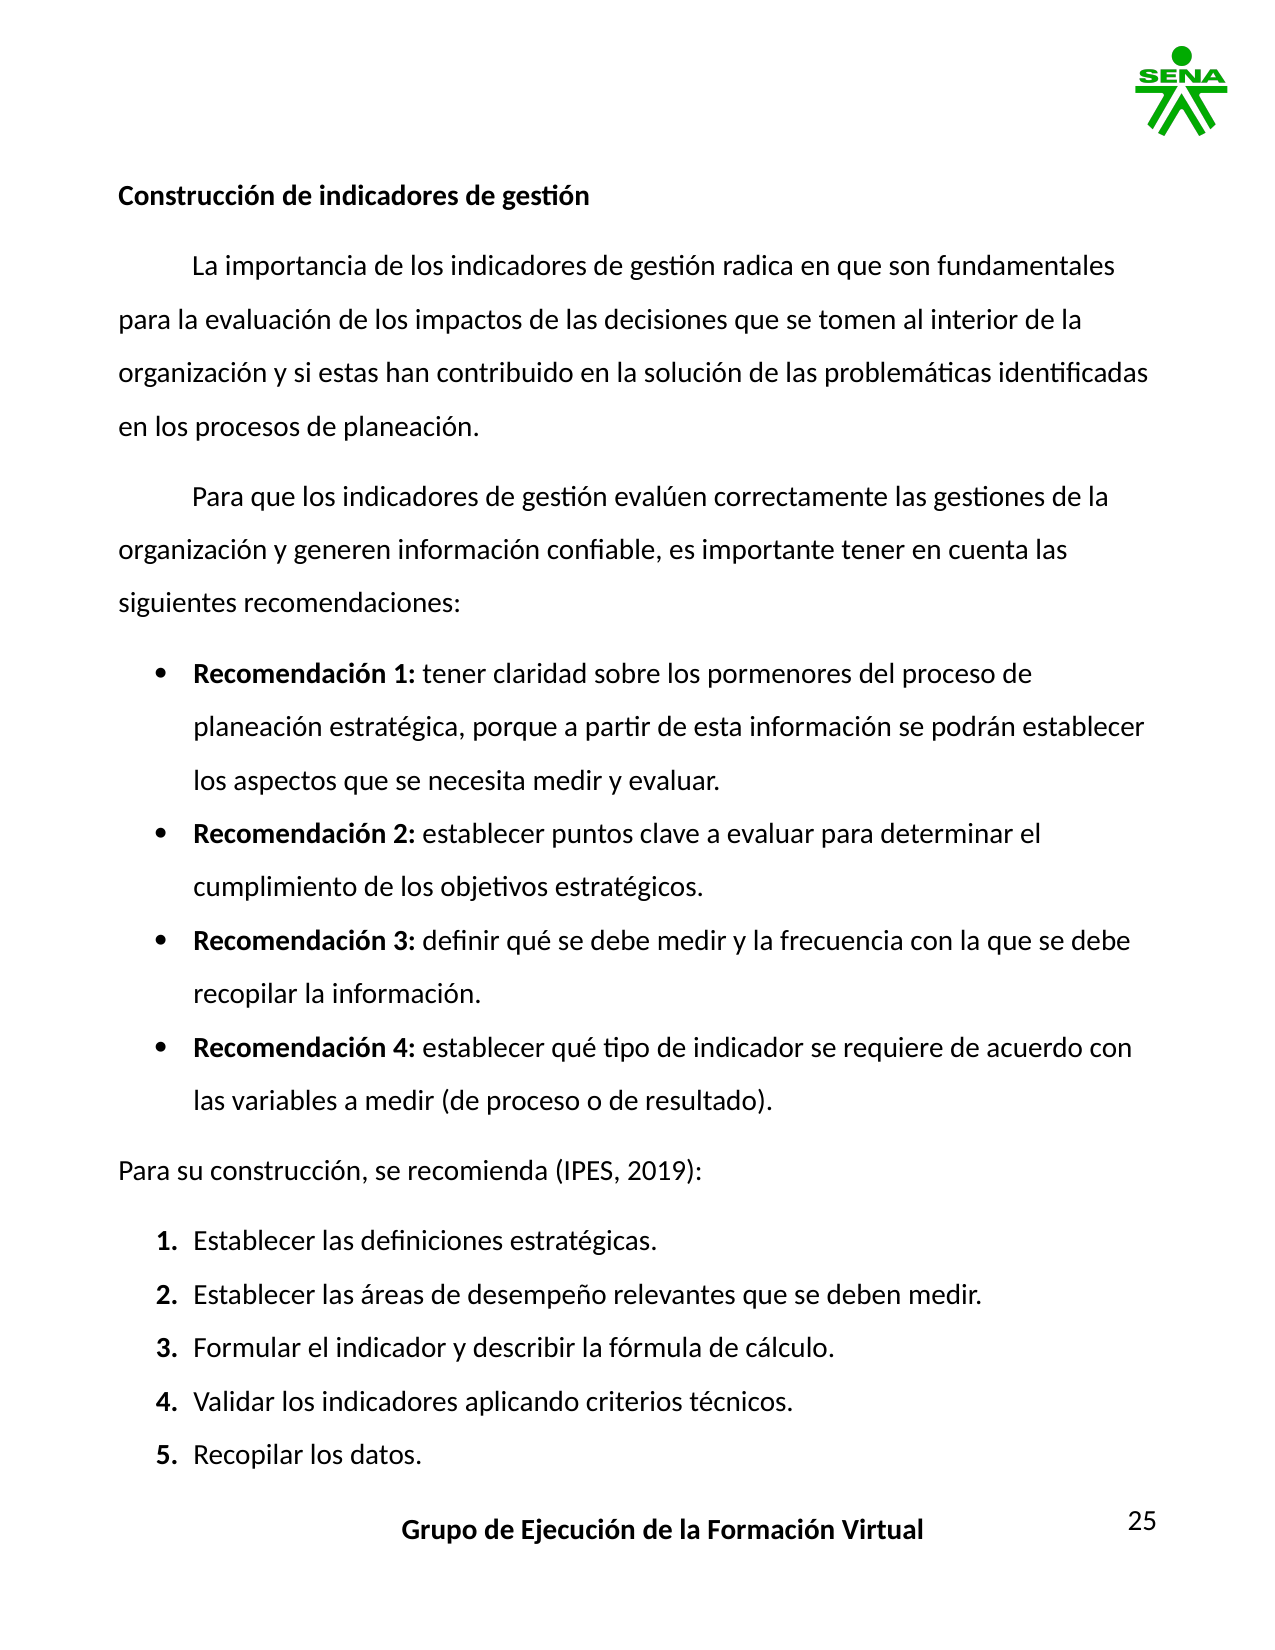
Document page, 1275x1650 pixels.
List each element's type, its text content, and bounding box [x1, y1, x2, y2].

list Validar los indicadores aplicando criterios técnicos. [156, 1383, 1157, 1418]
list Recopilar los datos. [156, 1436, 1157, 1472]
text La importancia de los indicadores de gestión radica en que son fundamentales para la evaluación de los impactos de las decisiones que se tomen al interior de la organización y si estas han contribuido en la solución de las problemáticas identificadas en los procesos de planeación. [118, 247, 1157, 443]
text Para su construcción, se recomienda (IPES, 2019): [118, 1152, 1157, 1188]
list Establecer las áreas de desempeño relevantes que se deben medir. [156, 1276, 1157, 1311]
list Recomendación 4: establecer qué tipo de indicador se requiere de acuerdo con las variables a medir (de proceso o de resultado). [156, 1029, 1157, 1118]
list Establecer las definiciones estratégicas. [156, 1222, 1157, 1258]
list Recomendación 2: establecer puntos clave a evaluar para determinar el cumplimiento de los objetivos estratégicos. [156, 815, 1157, 904]
list Recomendación 3: definir qué se debe medir y la frecuencia con la que se debe recopilar la información. [156, 922, 1157, 1011]
text Construcción de indicadores de gestión [118, 177, 1157, 213]
list Recomendación 1: tener claridad sobre los pormenores del proceso de planeación estratégica, porque a partir de esta información se podrán establecer los aspectos que se necesita medir y evaluar. [156, 655, 1157, 797]
list Formular el indicador y describir la fórmula de cálculo. [156, 1329, 1157, 1365]
text Para que los indicadores de gestión evalúen correctamente las gestiones de la organización y generen información confiable, es importante tener en cuenta las siguientes recomendaciones: [118, 478, 1157, 620]
picture [1135, 46, 1228, 136]
